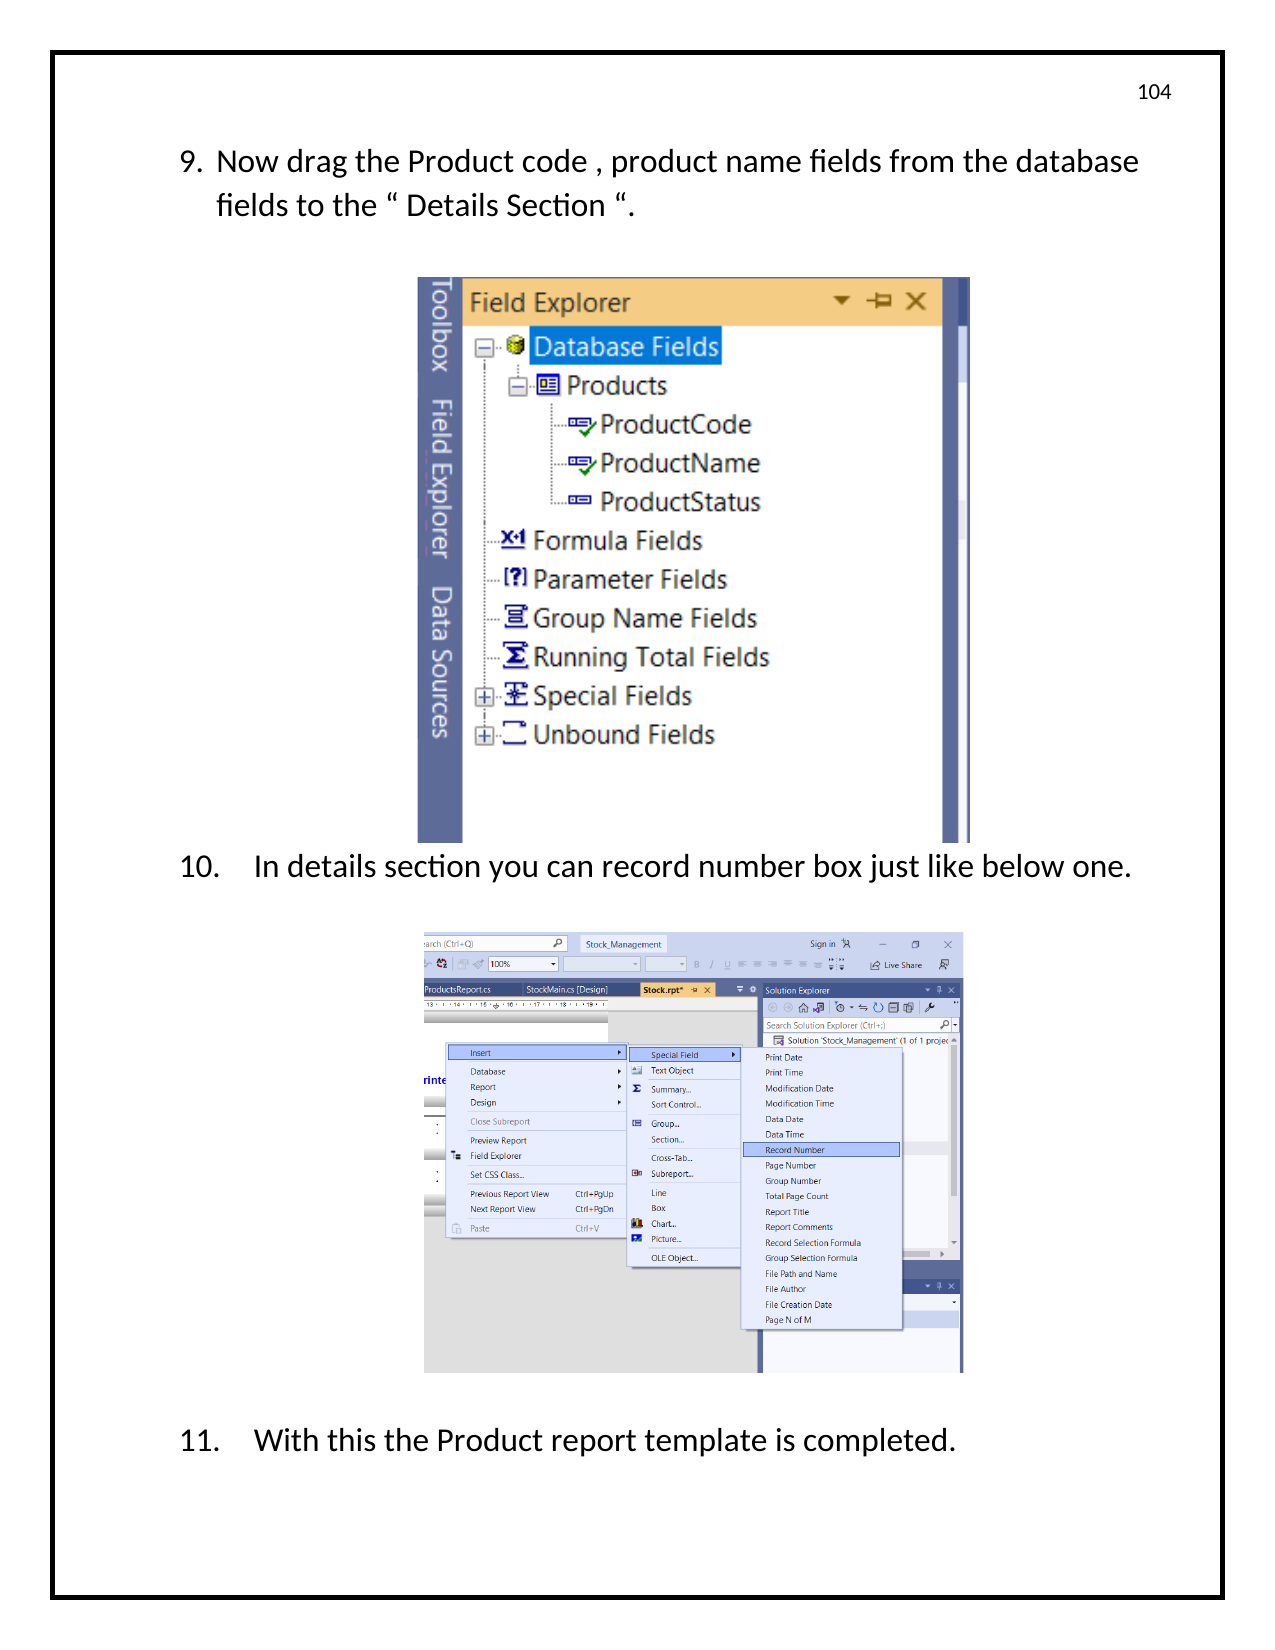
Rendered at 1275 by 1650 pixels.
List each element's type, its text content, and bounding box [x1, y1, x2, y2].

list Now drag the Product code , product name fields from the database fields to the “ Details Section “. [178, 140, 1172, 225]
picture [417, 277, 970, 843]
list With this the Product report template is completed. [178, 1419, 1172, 1459]
list In details section you can record number box just like below one. [178, 845, 1172, 886]
picture [424, 932, 964, 1373]
